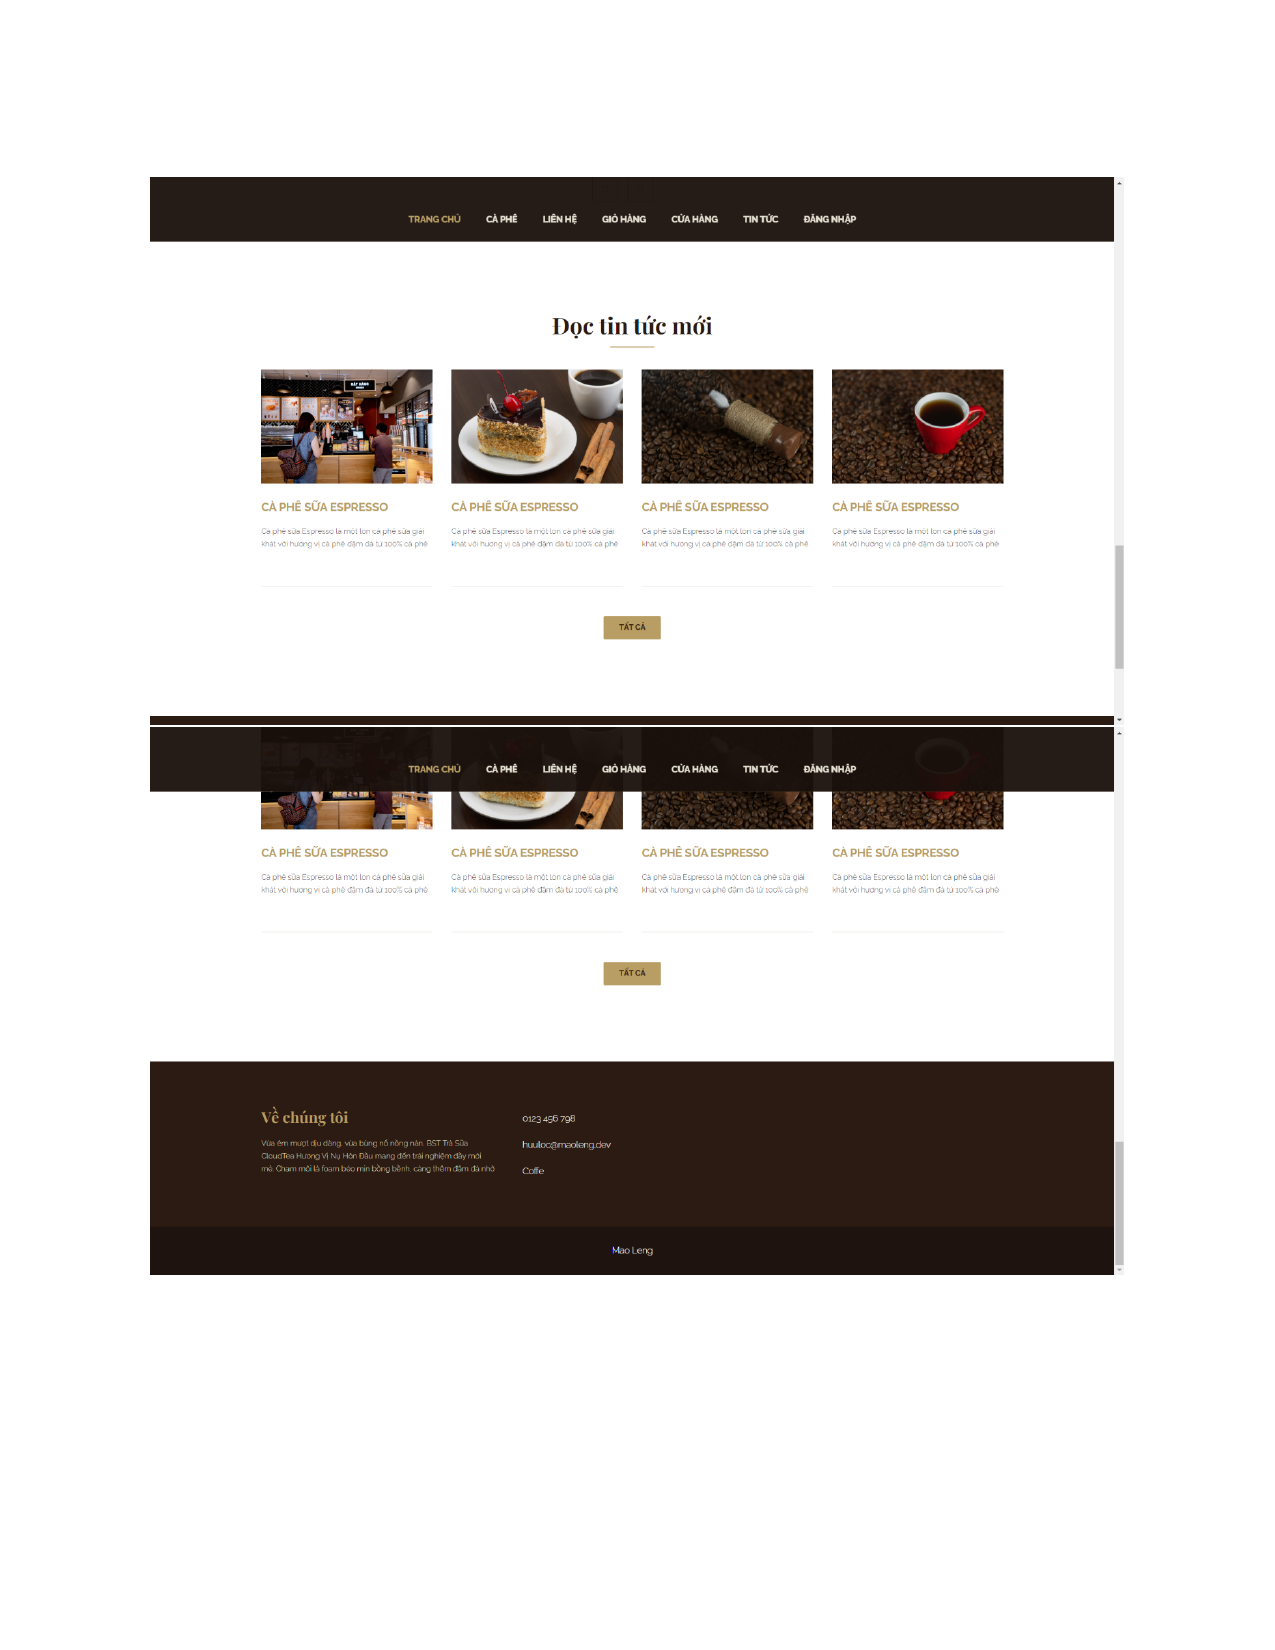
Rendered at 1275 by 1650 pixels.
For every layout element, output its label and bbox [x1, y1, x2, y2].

picture [150, 177, 1124, 725]
picture [150, 727, 1124, 1275]
